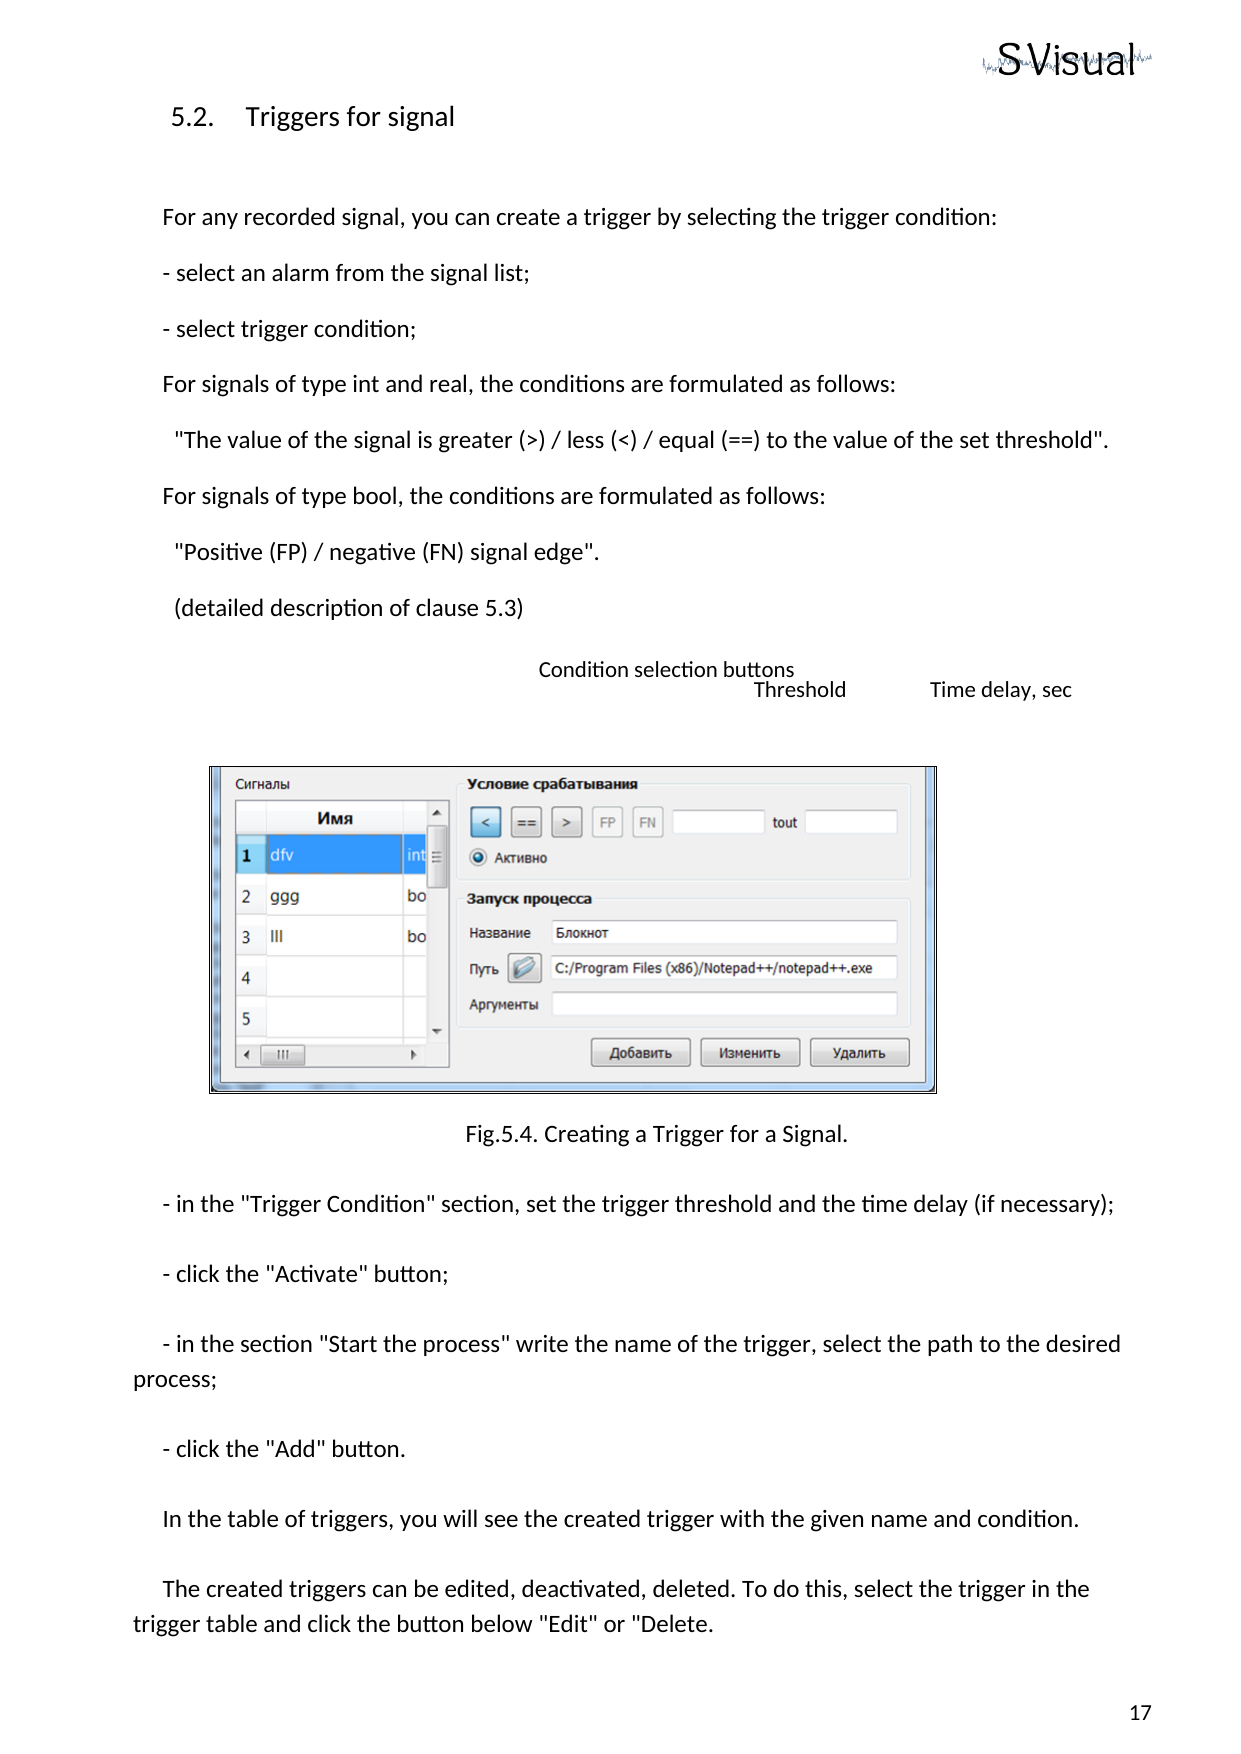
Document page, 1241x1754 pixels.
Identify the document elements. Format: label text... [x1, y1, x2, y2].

text For any recorded signal, you can create a trigger by selecting the trigger condition: [133, 201, 1152, 232]
picture [210, 767, 936, 1093]
text For signals of type bool, the conditions are formulated as follows: [133, 480, 1152, 511]
list In the table of triggers, you will see the created trigger with the given name and condition. [133, 1503, 1152, 1534]
list The created triggers can be edited, deactivated, deleted. To do this, select the trigger in the trigger table and click the button below "Edit" or "Delete. [133, 1573, 1152, 1639]
text For signals of type int and real, the conditions are formulated as follows: [133, 368, 1152, 399]
list - in the section "Start the process" write the name of the trigger, select the path to the desired process; [133, 1328, 1152, 1394]
text "Positive (FP) / negative (FN) signal edge". [133, 536, 1152, 567]
list - click the "Activate" button; [133, 1258, 1152, 1289]
picture [982, 29, 1152, 87]
list - in the "Trigger Condition" section, set the trigger threshold and the time delay (if necessary); [133, 1188, 1152, 1219]
text (detailed description of clause 5.3) [133, 592, 1152, 622]
list Triggers for signal [170, 98, 1152, 134]
text "The value of the signal is greater (>) / less (<) / equal (==) to the value of the set threshold". [133, 424, 1152, 455]
text - select an alarm from the signal list; [133, 257, 1152, 287]
text - select trigger condition; [133, 313, 1152, 343]
list Fig.5.4. Creating a Trigger for a Signal. [133, 1118, 1152, 1149]
list - click the "Add" button. [133, 1433, 1152, 1464]
